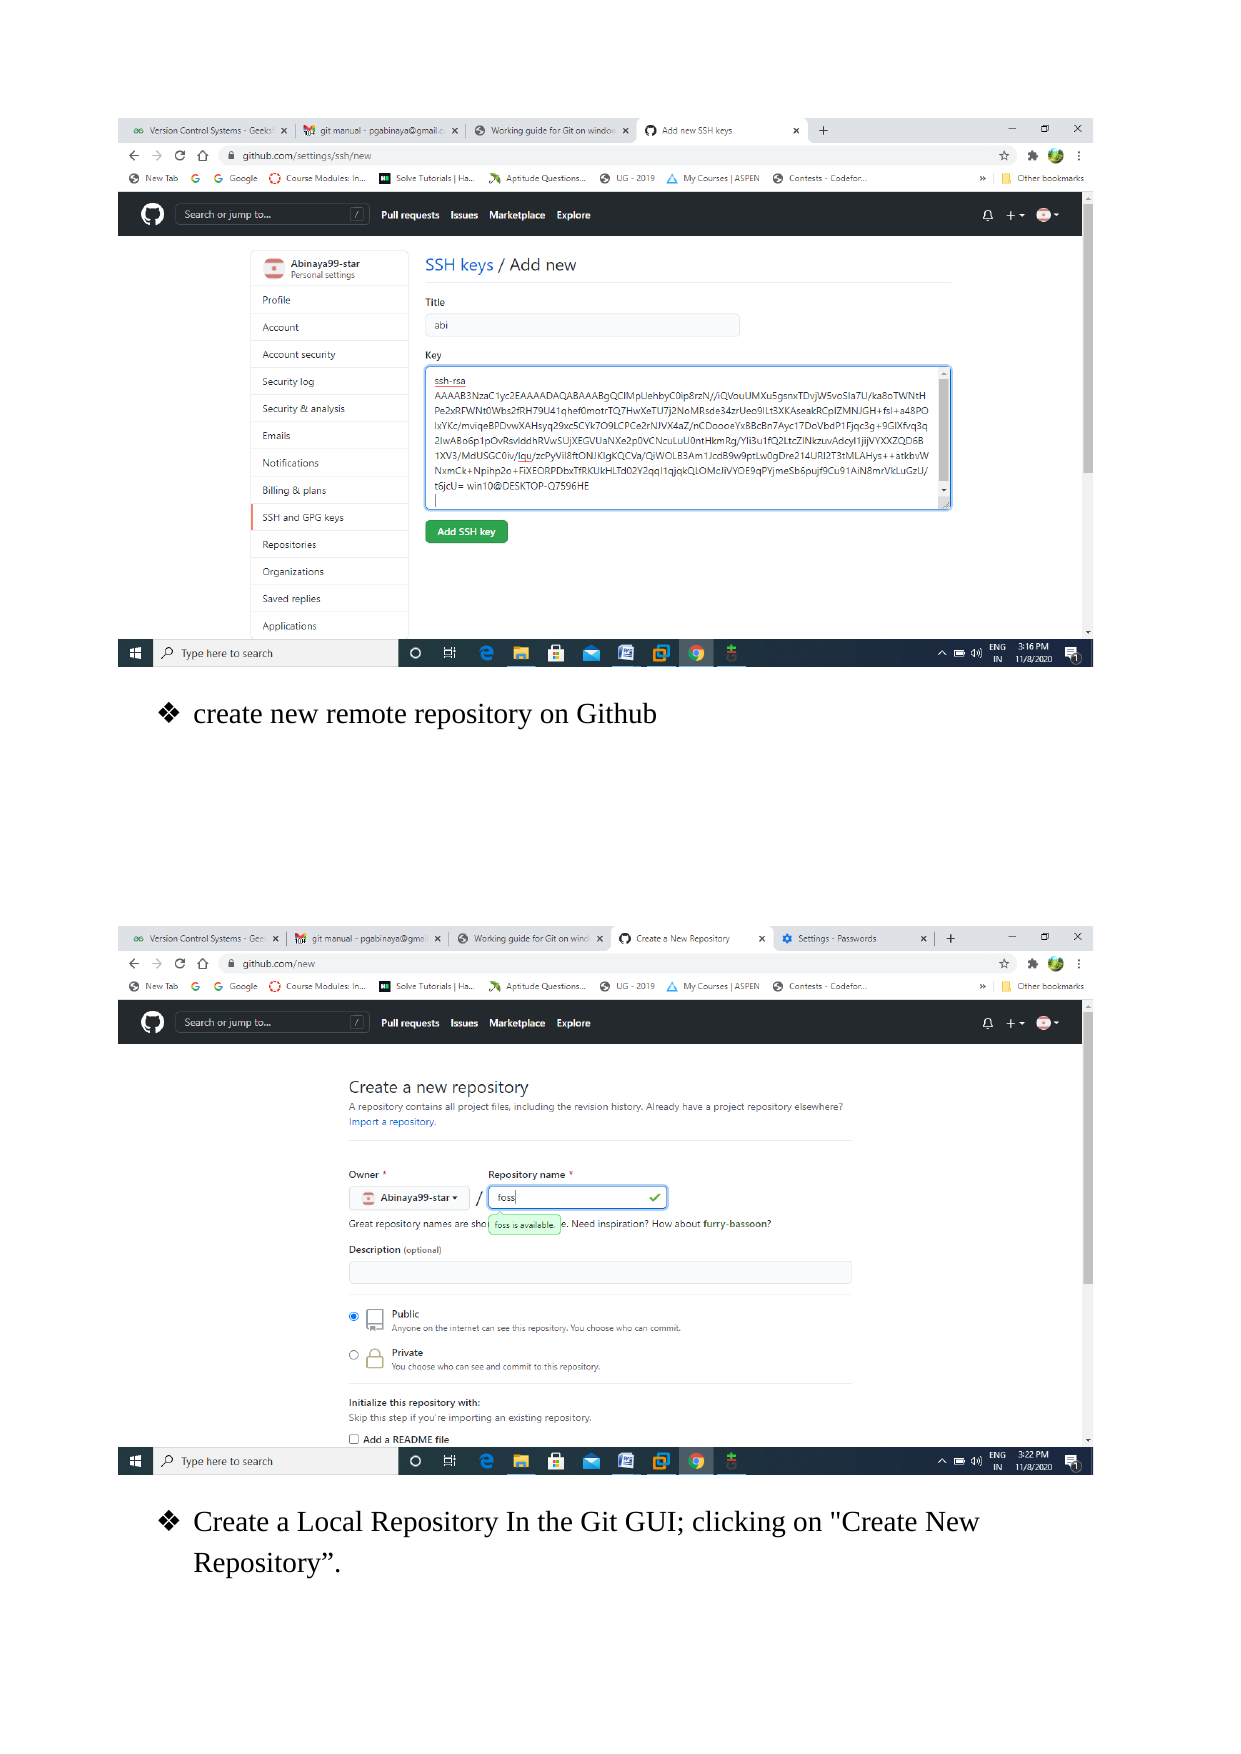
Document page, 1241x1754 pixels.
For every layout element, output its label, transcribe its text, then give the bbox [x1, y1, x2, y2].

list create new remote repository on Github [156, 692, 1122, 732]
list Create a Local Repository In the Git GUI; clicking on "Create New Repository”. [156, 1500, 1122, 1578]
picture [118, 118, 1094, 667]
picture [118, 926, 1094, 1475]
